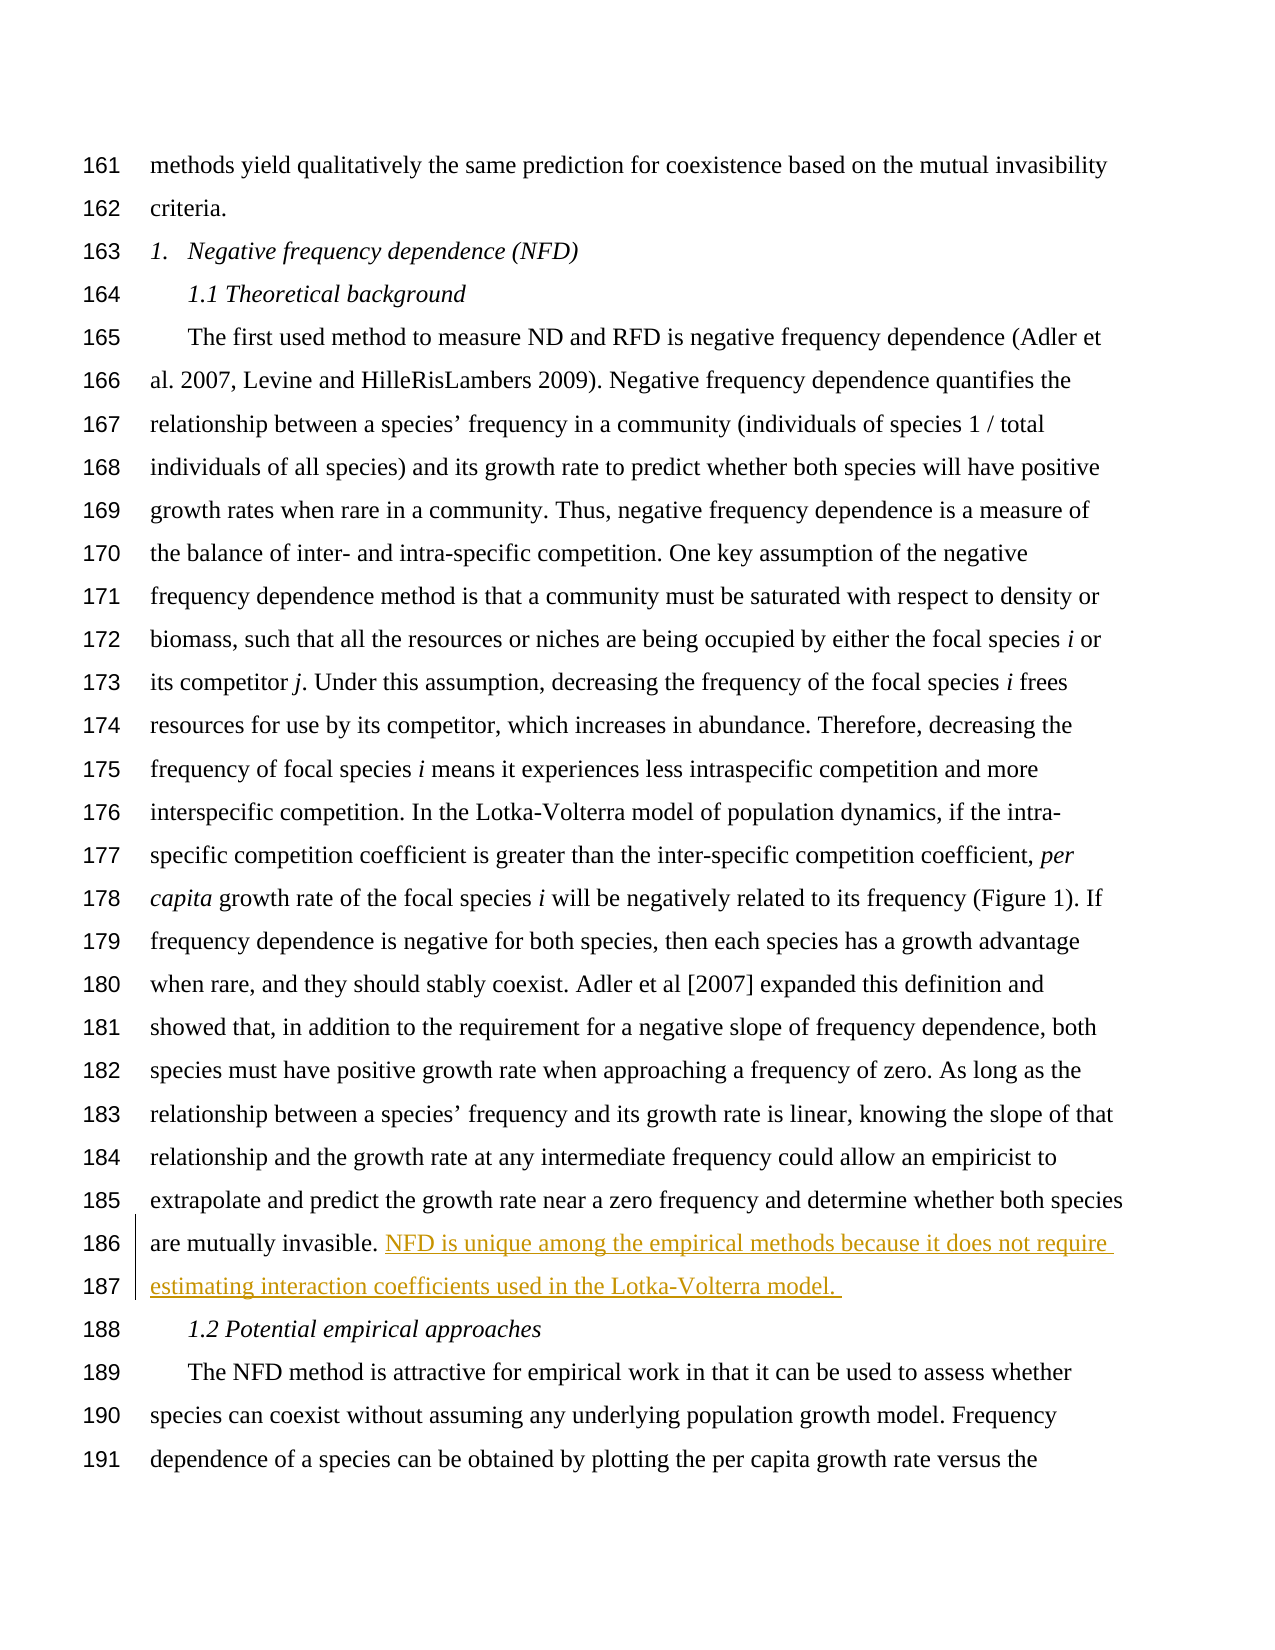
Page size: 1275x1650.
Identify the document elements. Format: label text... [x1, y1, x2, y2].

list Potential empirical approaches [187, 1314, 1125, 1343]
text The first used method to measure ND and RFD is negative frequency dependence (Adler et al. 2007, Levine and HilleRisLambers 2009). Negative frequency dependence quantifies the relationship between a species’ frequency in a community (individuals of species 1 / total individuals of all species) and its growth rate to predict whether both species will have positive growth rates when rare in a community. Thus, negative frequency dependence is a measure of the balance of inter- and intra-specific competition. One key assumption of the negative frequency dependence method is that a community must be saturated with respect to density or biomass, such that all the resources or niches are being occupied by either the focal species i or its competitor j. Under this assumption, decreasing the frequency of the focal species i frees resources for use by its competitor, which increases in abundance. Therefore, decreasing the frequency of focal species i means it experiences less intraspecific competition and more interspecific competition. In the Lotka-Volterra model of population dynamics, if the intra-specific competition coefficient is greater than the inter-specific competition coefficient, per capita growth rate of the focal species i will be negatively related to its frequency (Figure 1). If frequency dependence is negative for both species, then each species has a growth advantage when rare, and they should stably coexist. Adler et al [2007] expanded this definition and showed that, in addition to the requirement for a negative slope of frequency dependence, both species must have positive growth rate when approaching a frequency of zero. As long as the relationship between a species’ frequency and its growth rate is linear, knowing the slope of that relationship and the growth rate at any intermediate frequency could allow an empiricist to extrapolate and predict the growth rate near a zero frequency and determine whether both species are mutually invasible. [150, 322, 1125, 1300]
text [150, 1357, 1125, 1472]
text 1.1 Theoretical background [150, 279, 1125, 308]
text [150, 150, 1125, 222]
list Negative frequency dependence (NFD) [150, 236, 1125, 265]
